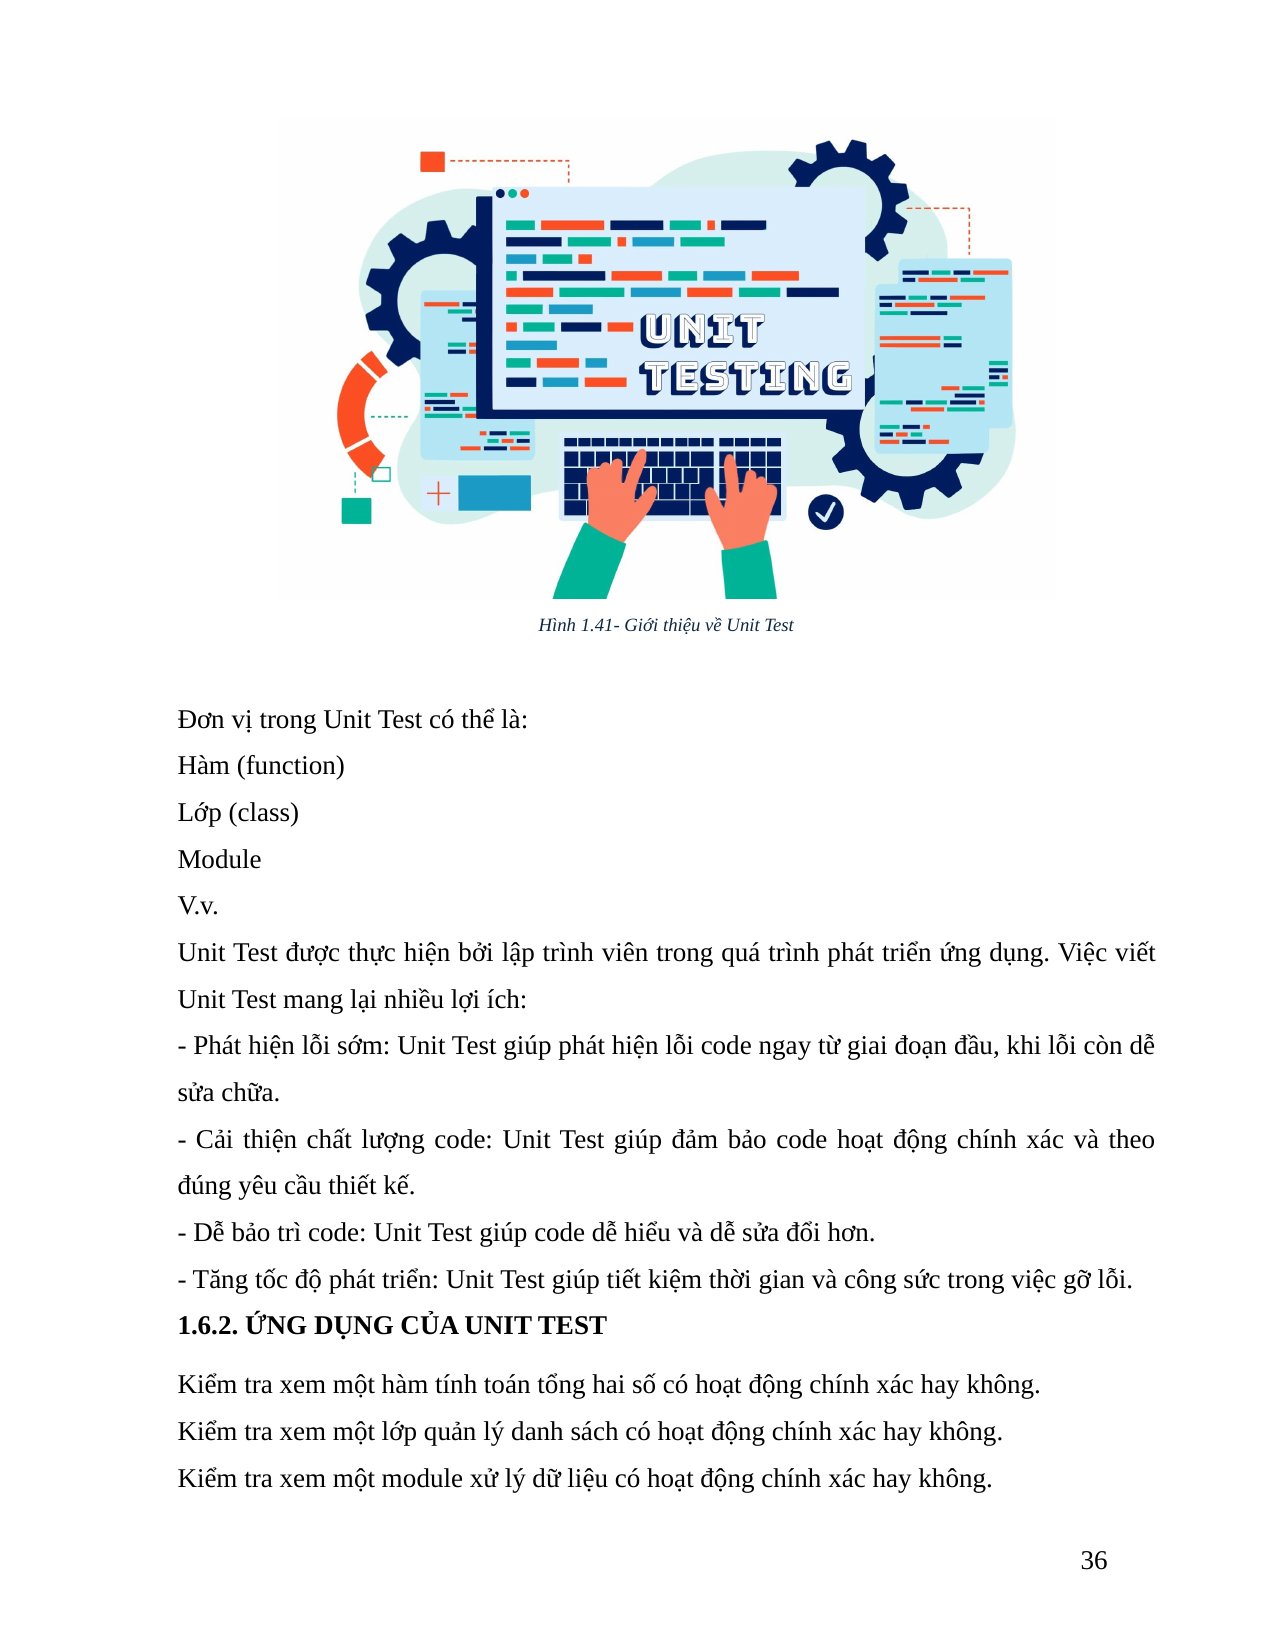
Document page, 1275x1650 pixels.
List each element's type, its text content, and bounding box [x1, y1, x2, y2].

text - Phát hiện lỗi sớm: Unit Test giúp phát hiện lỗi code ngay từ giai đoạn đầu, khi lỗi còn dễ sửa chữa. [177, 1029, 1157, 1107]
text Lớp (class) [177, 796, 1157, 827]
picture [277, 118, 1057, 599]
text Module [177, 843, 1157, 874]
text Hàm (function) [177, 749, 1157, 781]
text - Tăng tốc độ phát triển: Unit Test giúp tiết kiệm thời gian và công sức trong việc gỡ lỗi. [177, 1263, 1157, 1294]
text Hình 1.41- Giới thiệu về Unit Test [177, 614, 1157, 635]
text V.v. [177, 889, 1157, 921]
text Kiểm tra xem một hàm tính toán tổng hai số có hoạt động chính xác hay không. [177, 1368, 1157, 1400]
subtitle ỨNG DỤNG CỦA UNIT TEST [177, 1309, 1157, 1341]
text Unit Test được thực hiện bởi lập trình viên trong quá trình phát triển ứng dụng. Việc viết Unit Test mang lại nhiều lợi ích: [177, 936, 1157, 1014]
text - Cải thiện chất lượng code: Unit Test giúp đảm bảo code hoạt động chính xác và theo đúng yêu cầu thiết kế. [177, 1123, 1157, 1201]
text Kiểm tra xem một module xử lý dữ liệu có hoạt động chính xác hay không. [177, 1462, 1157, 1493]
text - Dễ bảo trì code: Unit Test giúp code dễ hiểu và dễ sửa đổi hơn. [177, 1216, 1157, 1247]
text Kiểm tra xem một lớp quản lý danh sách có hoạt động chính xác hay không. [177, 1415, 1157, 1446]
text Đơn vị trong Unit Test có thể là: [177, 703, 1157, 734]
